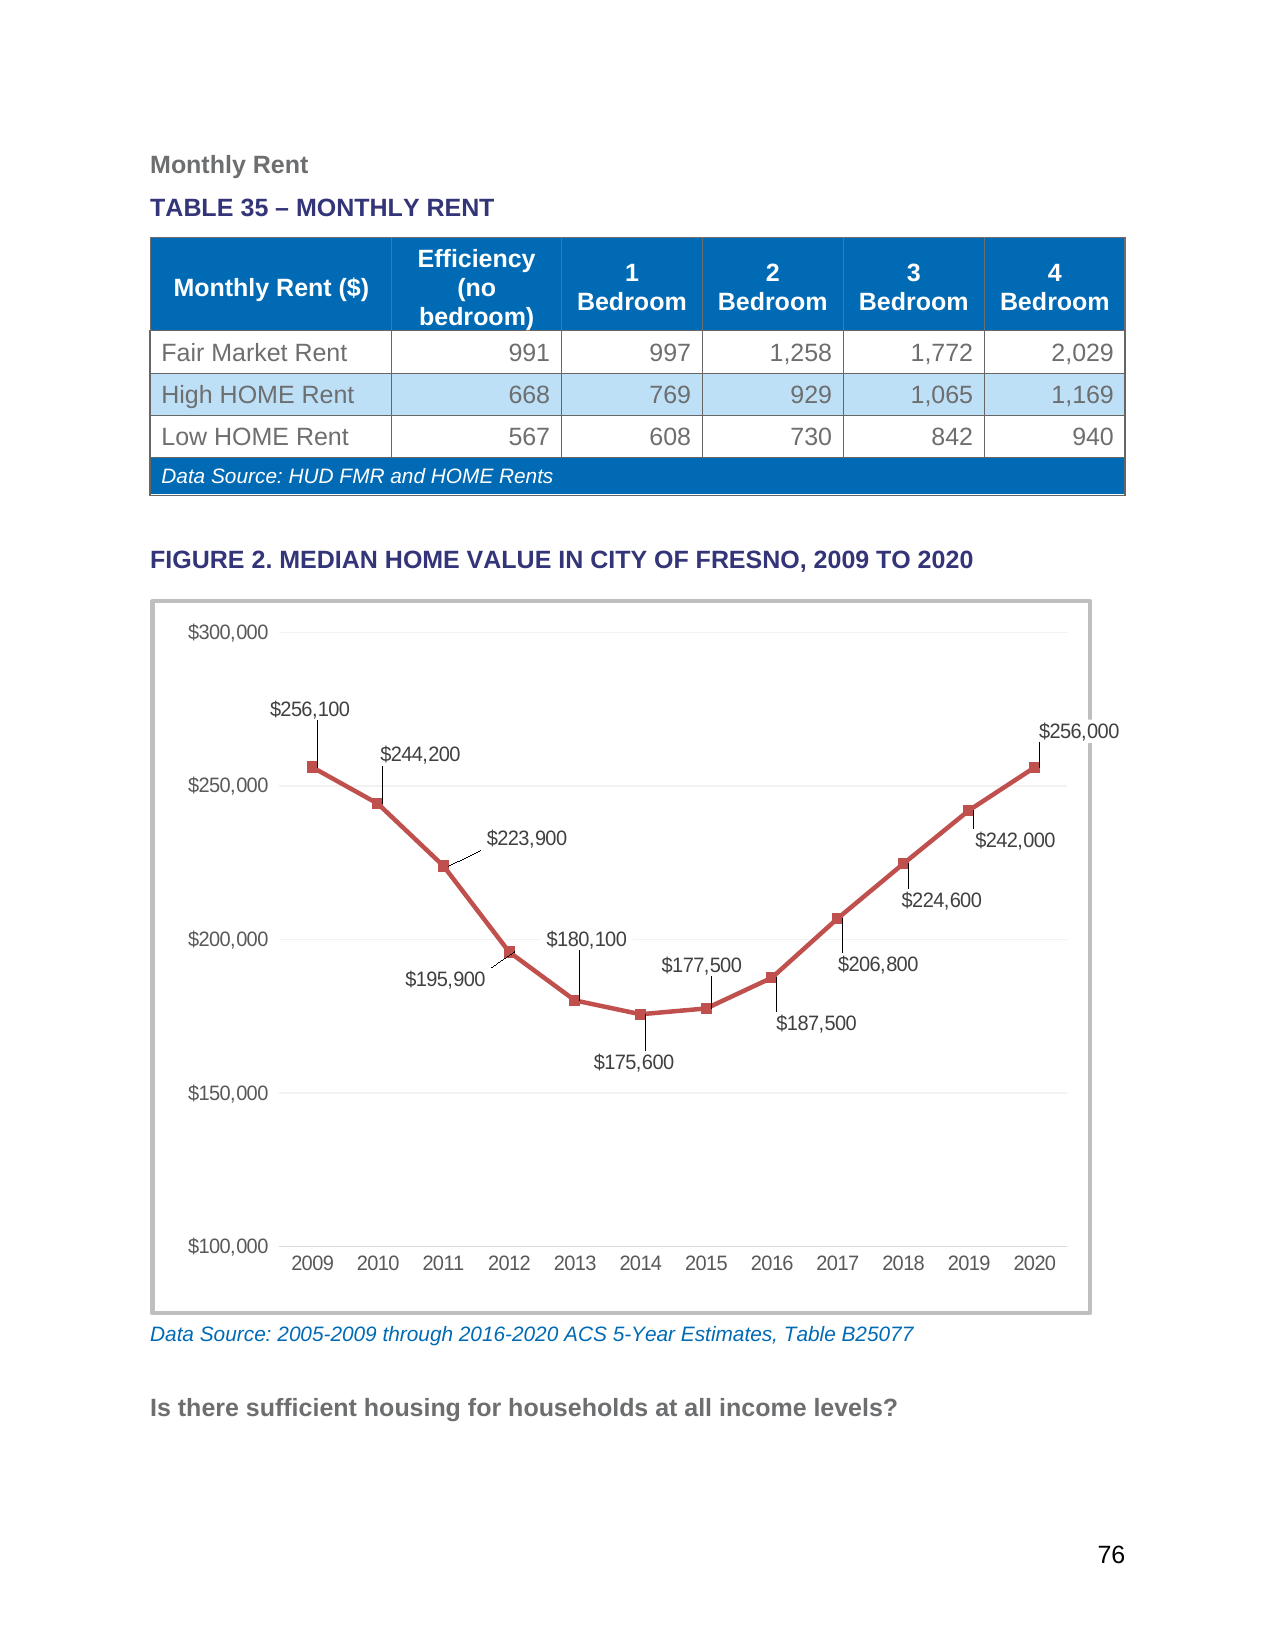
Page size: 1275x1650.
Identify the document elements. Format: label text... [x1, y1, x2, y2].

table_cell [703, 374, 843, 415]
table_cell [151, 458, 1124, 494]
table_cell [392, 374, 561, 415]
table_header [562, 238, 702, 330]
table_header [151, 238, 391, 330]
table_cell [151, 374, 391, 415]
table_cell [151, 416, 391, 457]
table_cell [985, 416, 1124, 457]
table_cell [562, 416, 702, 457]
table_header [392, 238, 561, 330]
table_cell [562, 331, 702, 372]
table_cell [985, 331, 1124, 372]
text Data Source: 2005-2009 through 2016-2020 ACS 5-Year Estimates, Table B25077 [150, 1322, 1125, 1346]
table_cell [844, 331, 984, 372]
text Monthly Rent [150, 150, 1125, 179]
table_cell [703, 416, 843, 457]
text Is there sufficient housing for households at all income levels? [150, 1393, 1125, 1422]
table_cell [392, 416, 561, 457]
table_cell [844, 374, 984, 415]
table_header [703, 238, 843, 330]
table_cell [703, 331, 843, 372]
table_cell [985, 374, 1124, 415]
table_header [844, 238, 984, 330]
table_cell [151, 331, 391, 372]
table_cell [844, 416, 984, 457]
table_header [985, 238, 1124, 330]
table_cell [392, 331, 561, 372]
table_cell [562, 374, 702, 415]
